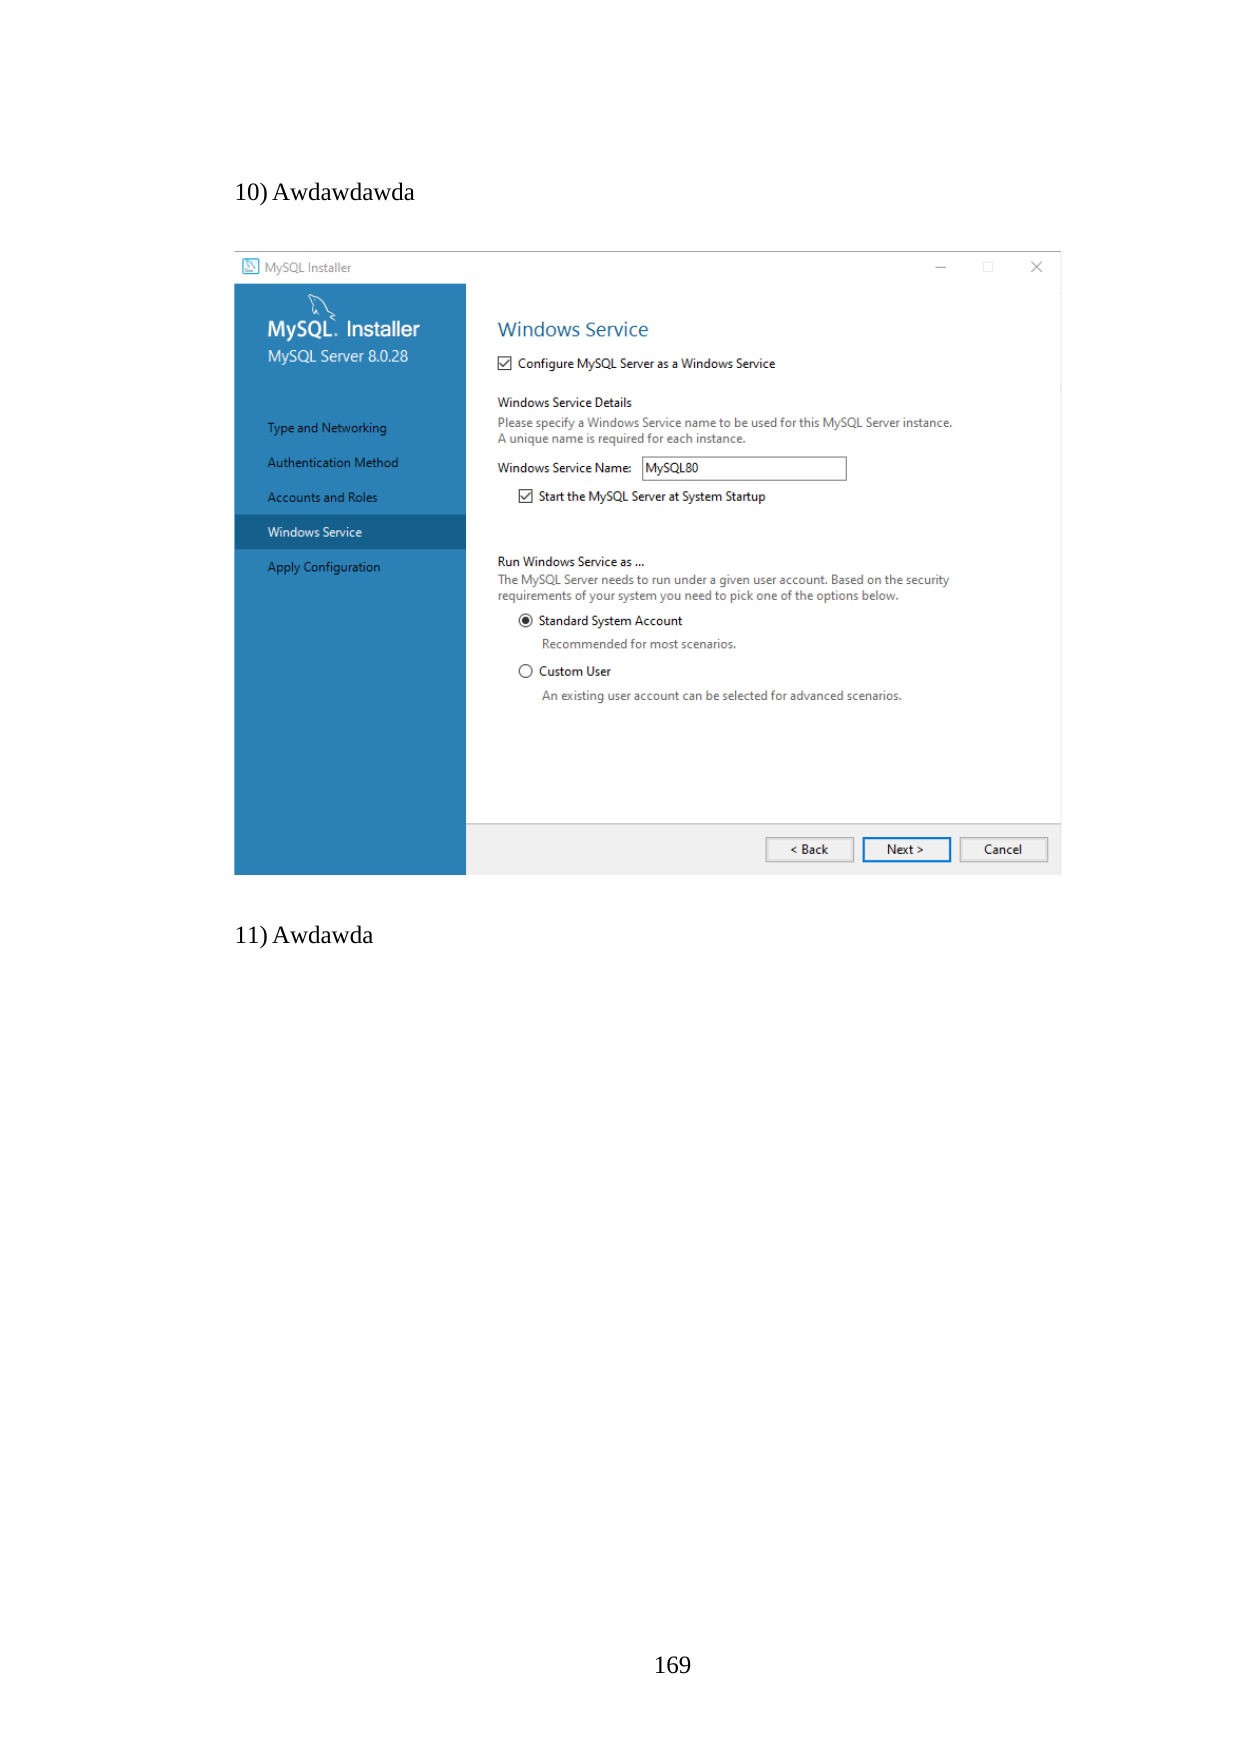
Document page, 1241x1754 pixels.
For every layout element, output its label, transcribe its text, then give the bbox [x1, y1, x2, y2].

list Awdawdawda [234, 177, 1063, 206]
picture [234, 251, 1062, 875]
list Awdawda [234, 920, 1063, 949]
